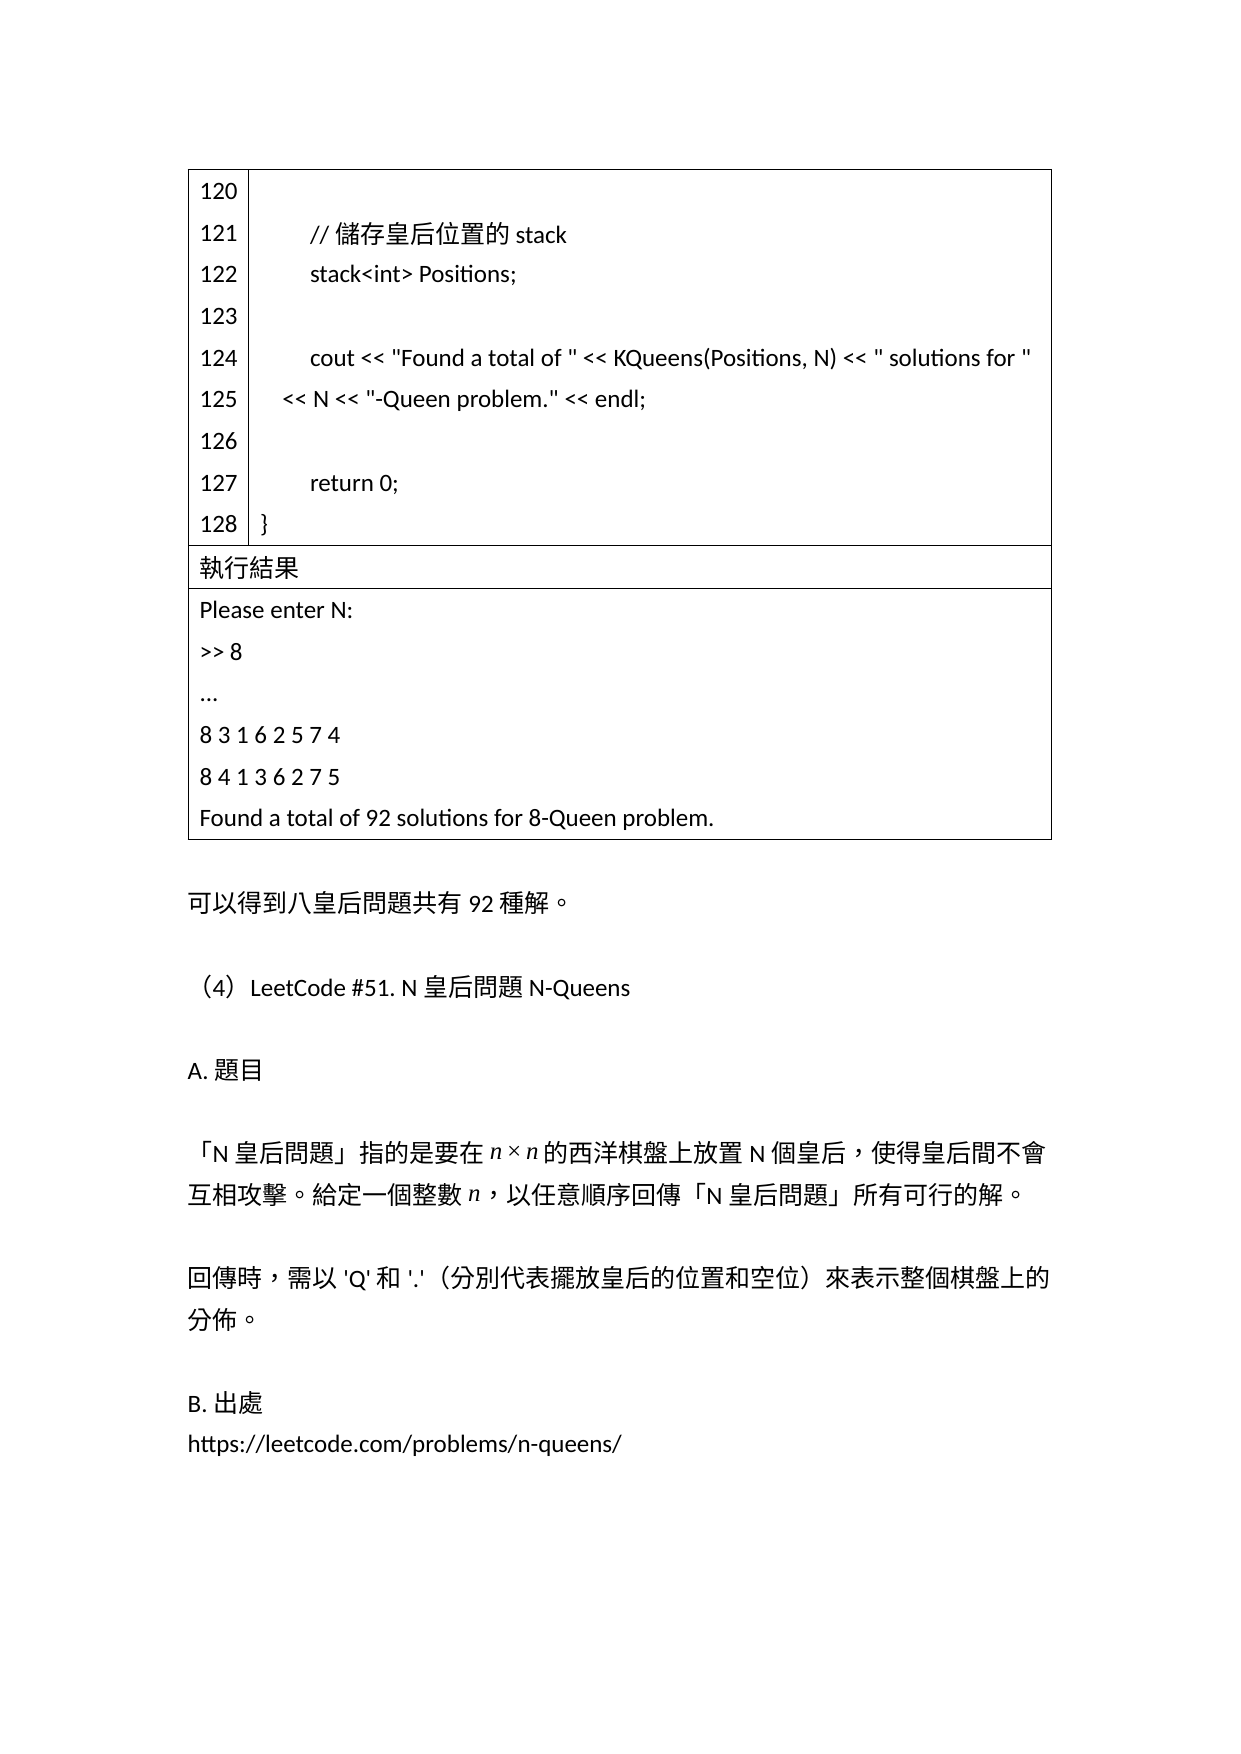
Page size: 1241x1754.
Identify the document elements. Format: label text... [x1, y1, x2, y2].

text （4）LeetCode #51. N 皇后問題 N-Queens [187, 964, 1053, 1006]
text B. 出處 [187, 1381, 1053, 1423]
text A. 題目 [187, 1048, 1053, 1089]
table_cell Please enter N: >> 8 ... 8 3 1 6 2 5 7 4 8 4 1 3 6 2 7 5 Found a total of 92 solutions for 8-Queen problem. [189, 589, 1051, 838]
text 「N 皇后問題」指的是要在 的西洋棋盤上放置 N 個皇后，使得皇后間不會互相攻擊。給定一個整數 ，以任意順序回傳「N 皇后問題」所有可行的解。 [187, 1131, 1053, 1214]
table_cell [189, 170, 248, 545]
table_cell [249, 170, 1051, 545]
table_cell 執行結果 [189, 546, 1051, 587]
text 可以得到八皇后問題共有 92 種解。 [187, 881, 1053, 923]
text 回傳時，需以 'Q' 和 '.'（分別代表擺放皇后的位置和空位）來表示整個棋盤上的分佈。 [187, 1256, 1053, 1339]
text https://leetcode.com/problems/n-queens/ [187, 1423, 1053, 1464]
